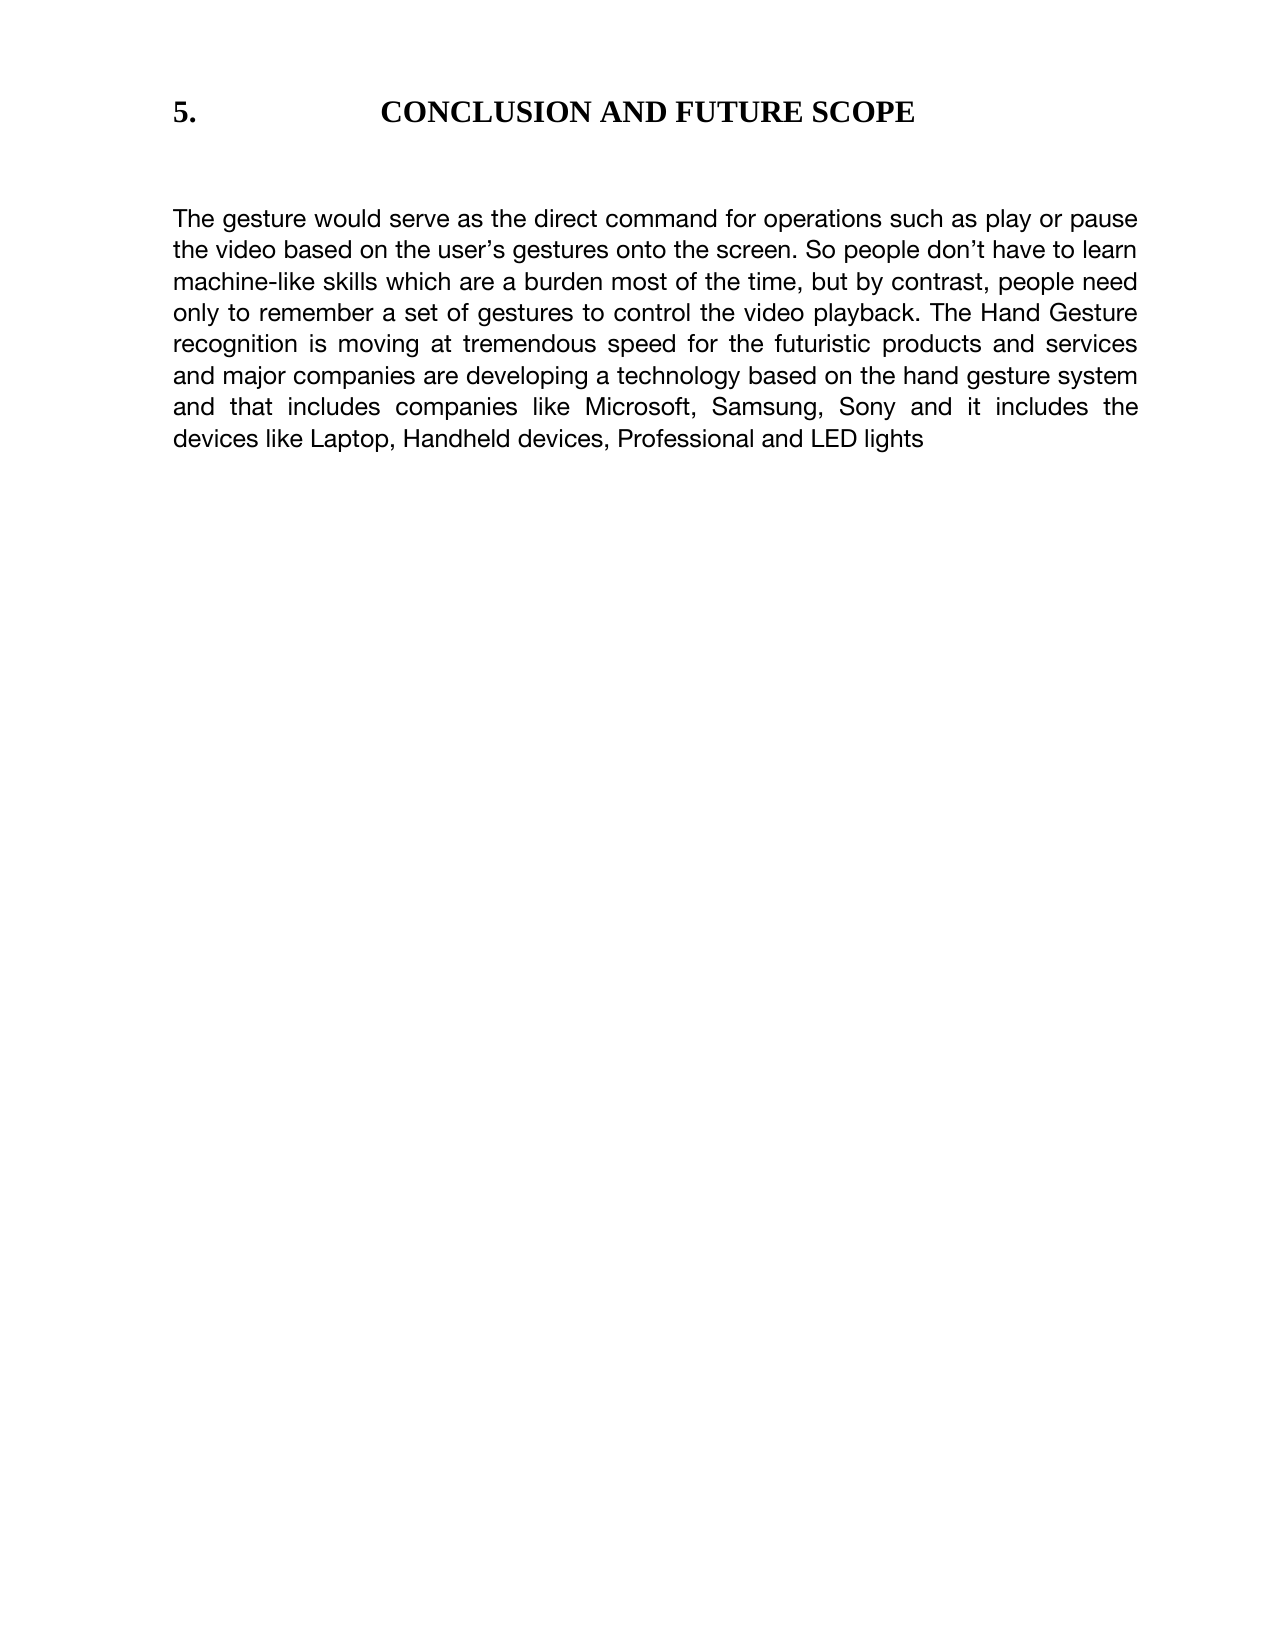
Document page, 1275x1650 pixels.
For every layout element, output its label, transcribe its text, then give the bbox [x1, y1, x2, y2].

subtitle CONCLUSION AND FUTURE SCOPE [173, 93, 1100, 129]
text The gesture would serve as the direct command for operations such as play or pause the video based on the user’s gestures onto the screen. So people don’t have to learn machine-like skills which are a burden most of the time, but by contrast, people need only to remember a set of gestures to control the video playback. The Hand Gesture recognition is moving at tremendous speed for the futuristic products and services and major companies are developing a technology based on the hand gesture system and that includes companies like Microsoft, Samsung, Sony and it includes the devices like Laptop, Handheld devices, Professional and LED lights [173, 203, 1139, 454]
